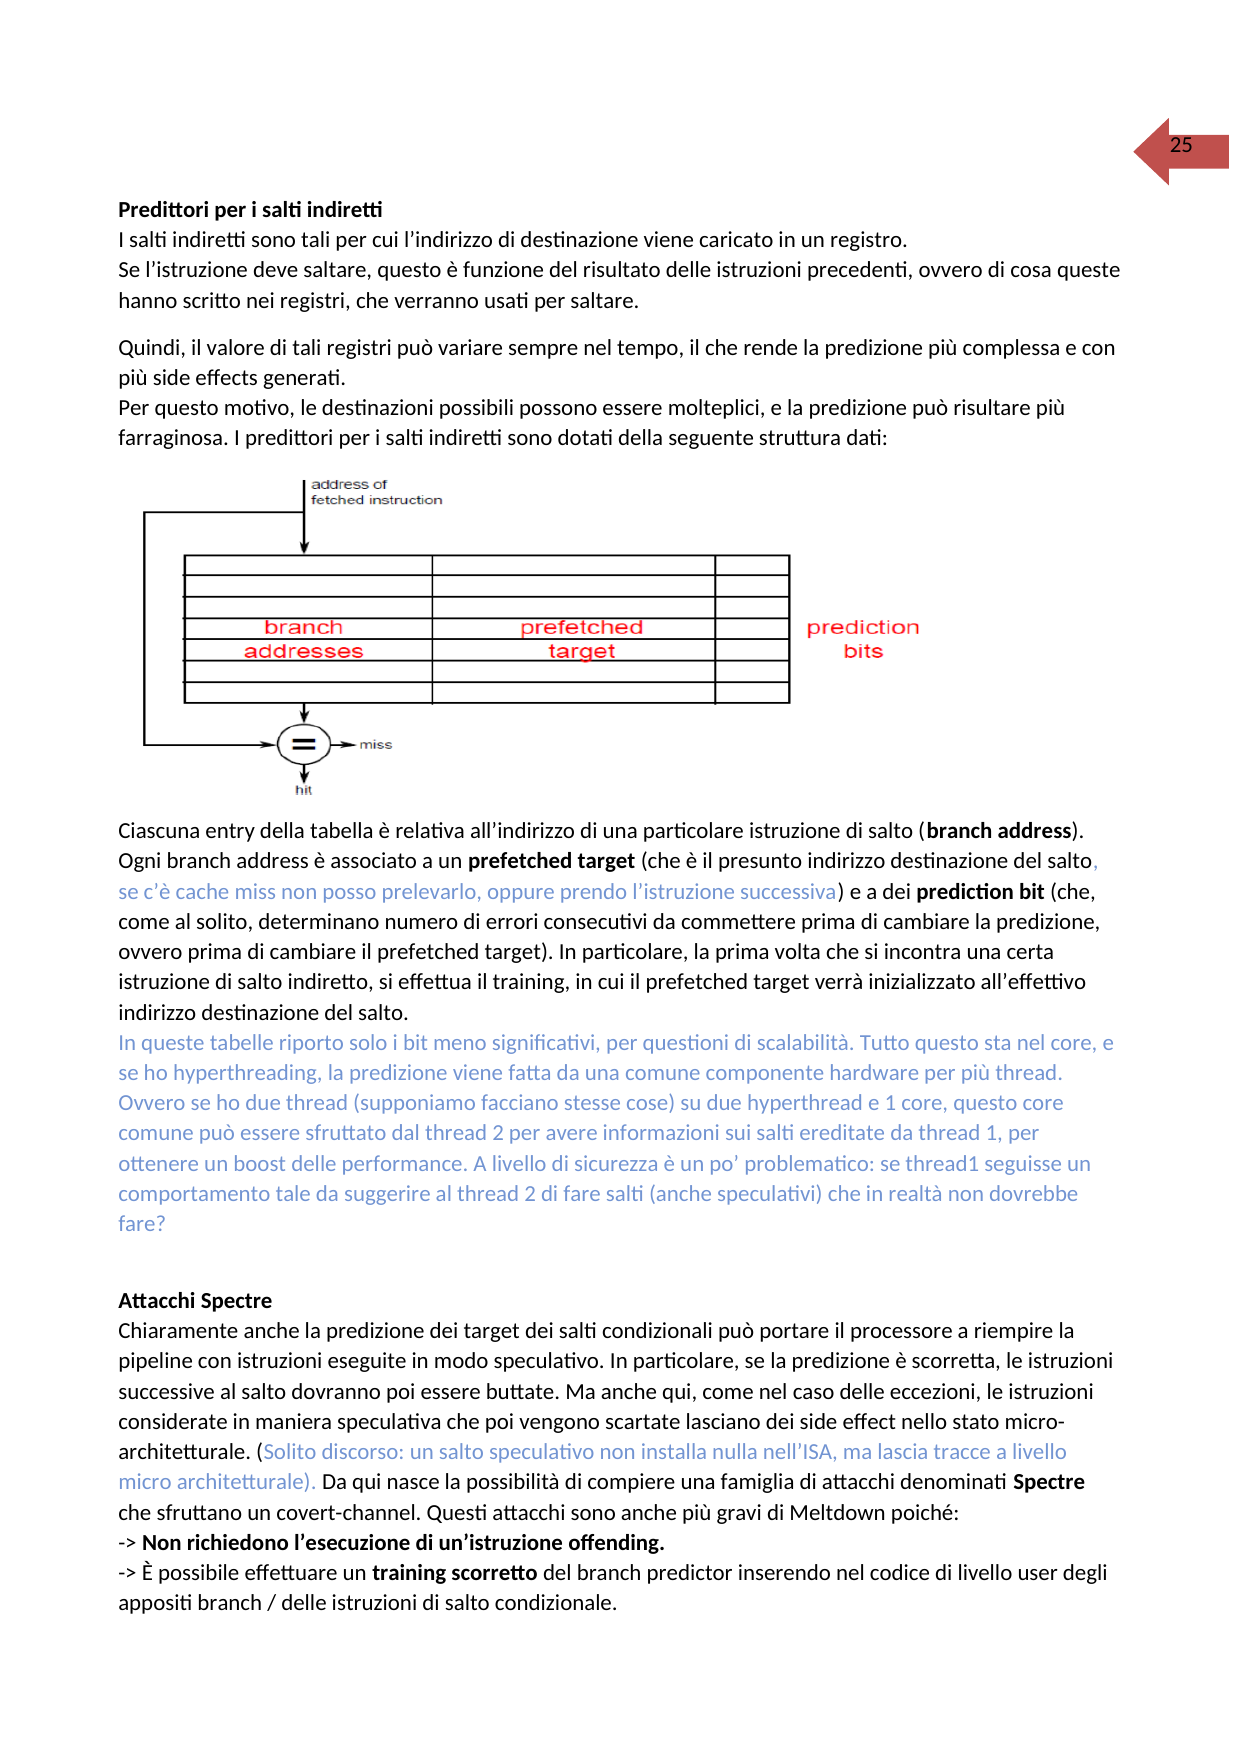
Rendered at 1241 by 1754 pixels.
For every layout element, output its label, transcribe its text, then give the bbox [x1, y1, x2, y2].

text Attacchi Spectre Chiaramente anche la predizione dei target dei salti condizionali può portare il processore a riempire la pipeline con istruzioni eseguite in modo speculativo. In particolare, se la predizione è scorretta, le istruzioni successive al salto dovranno poi essere buttate. Ma anche qui, come nel caso delle eccezioni, le istruzioni considerate in maniera speculativa che poi vengono scartate lasciano dei side effect nello stato micro-architetturale. (Solito discorso: un salto speculativo non installa nulla nell’ISA, ma lascia tracce a livello micro architetturale). Da qui nasce la possibilità di compiere una famiglia di attacchi denominati Spectre che sfruttano un covert-channel. Questi attacchi sono anche più gravi di Meltdown poiché: -> Non richiedono l’esecuzione di un’istruzione offending. -> È possibile effettuare un training scorretto del branch predictor inserendo nel codice di livello user degli appositi branch / delle istruzioni di salto condizionale. [118, 1256, 1122, 1616]
text Ciascuna entry della tabella è relativa all’indirizzo di una particolare istruzione di salto (branch address). Ogni branch address è associato a un prefetched target (che è il presunto indirizzo destinazione del salto, se c’è cache miss non posso prelevarlo, oppure prendo l’istruzione successiva) e a dei prediction bit (che, come al solito, determinano numero di errori consecutivi da commettere prima di cambiare la predizione, ovvero prima di cambiare il prefetched target). In particolare, la prima volta che si incontra una certa istruzione di salto indiretto, si effettua il training, in cui il prefetched target verrà inizializzato all’effettivo indirizzo destinazione del salto. In queste tabelle riporto solo i bit meno significativi, per questioni di scalabilità. Tutto questo sta nel core, e se ho hyperthreading, la predizione viene fatta da una comune componente hardware per più thread. Ovvero se ho due thread (supponiamo facciano stesse cose) su due hyperthread e 1 core, questo core comune può essere sfruttato dal thread 2 per avere informazioni sui salti ereditate da thread 1, per ottenere un boost delle performance. A livello di sicurezza è un po’ problematico: se thread1 seguisse un comportamento tale da suggerire al thread 2 di fare salti (anche speculativi) che in realtà non dovrebbe fare? [118, 816, 1122, 1237]
text Predittori per i salti indiretti I salti indiretti sono tali per cui l’indirizzo di destinazione viene caricato in un registro. Se l’istruzione deve saltare, questo è funzione del risultato delle istruzioni precedenti, ovvero di cosa queste hanno scritto nei registri, che verranno usati per saltare. [118, 165, 1122, 314]
text Quindi, il valore di tali registri può variare sempre nel tempo, il che rende la predizione più complessa e con più side effects generati. Per questo motivo, le destinazioni possibili possono essere molteplici, e la predizione può risultare più farraginosa. I predittori per i salti indiretti sono dotati della seguente struttura dati: [118, 333, 1122, 451]
picture [118, 470, 939, 798]
